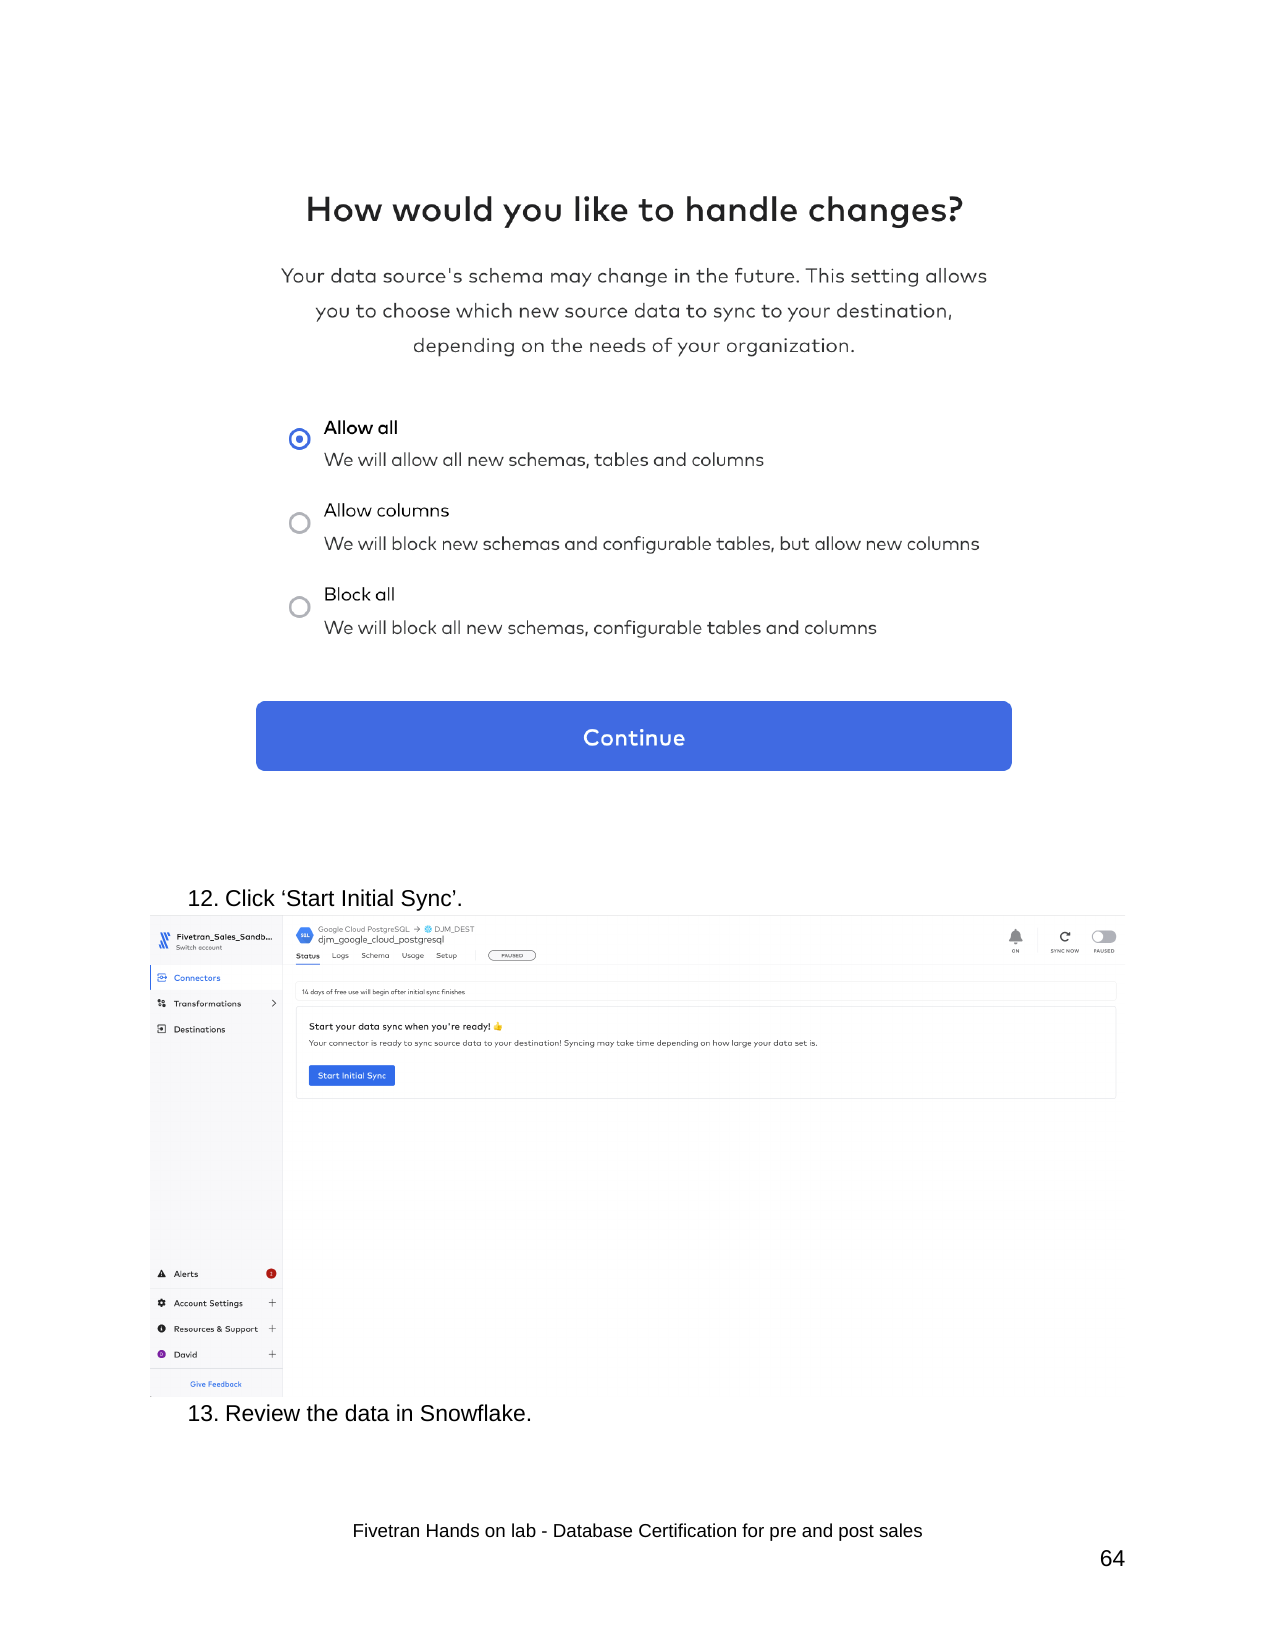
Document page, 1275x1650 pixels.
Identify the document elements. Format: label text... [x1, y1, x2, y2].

picture [150, 150, 1125, 882]
list Review the data in Snowflake. [187, 1400, 1125, 1427]
list Click ‘Start Initial Sync’. [187, 885, 1125, 911]
picture [150, 915, 1125, 1397]
